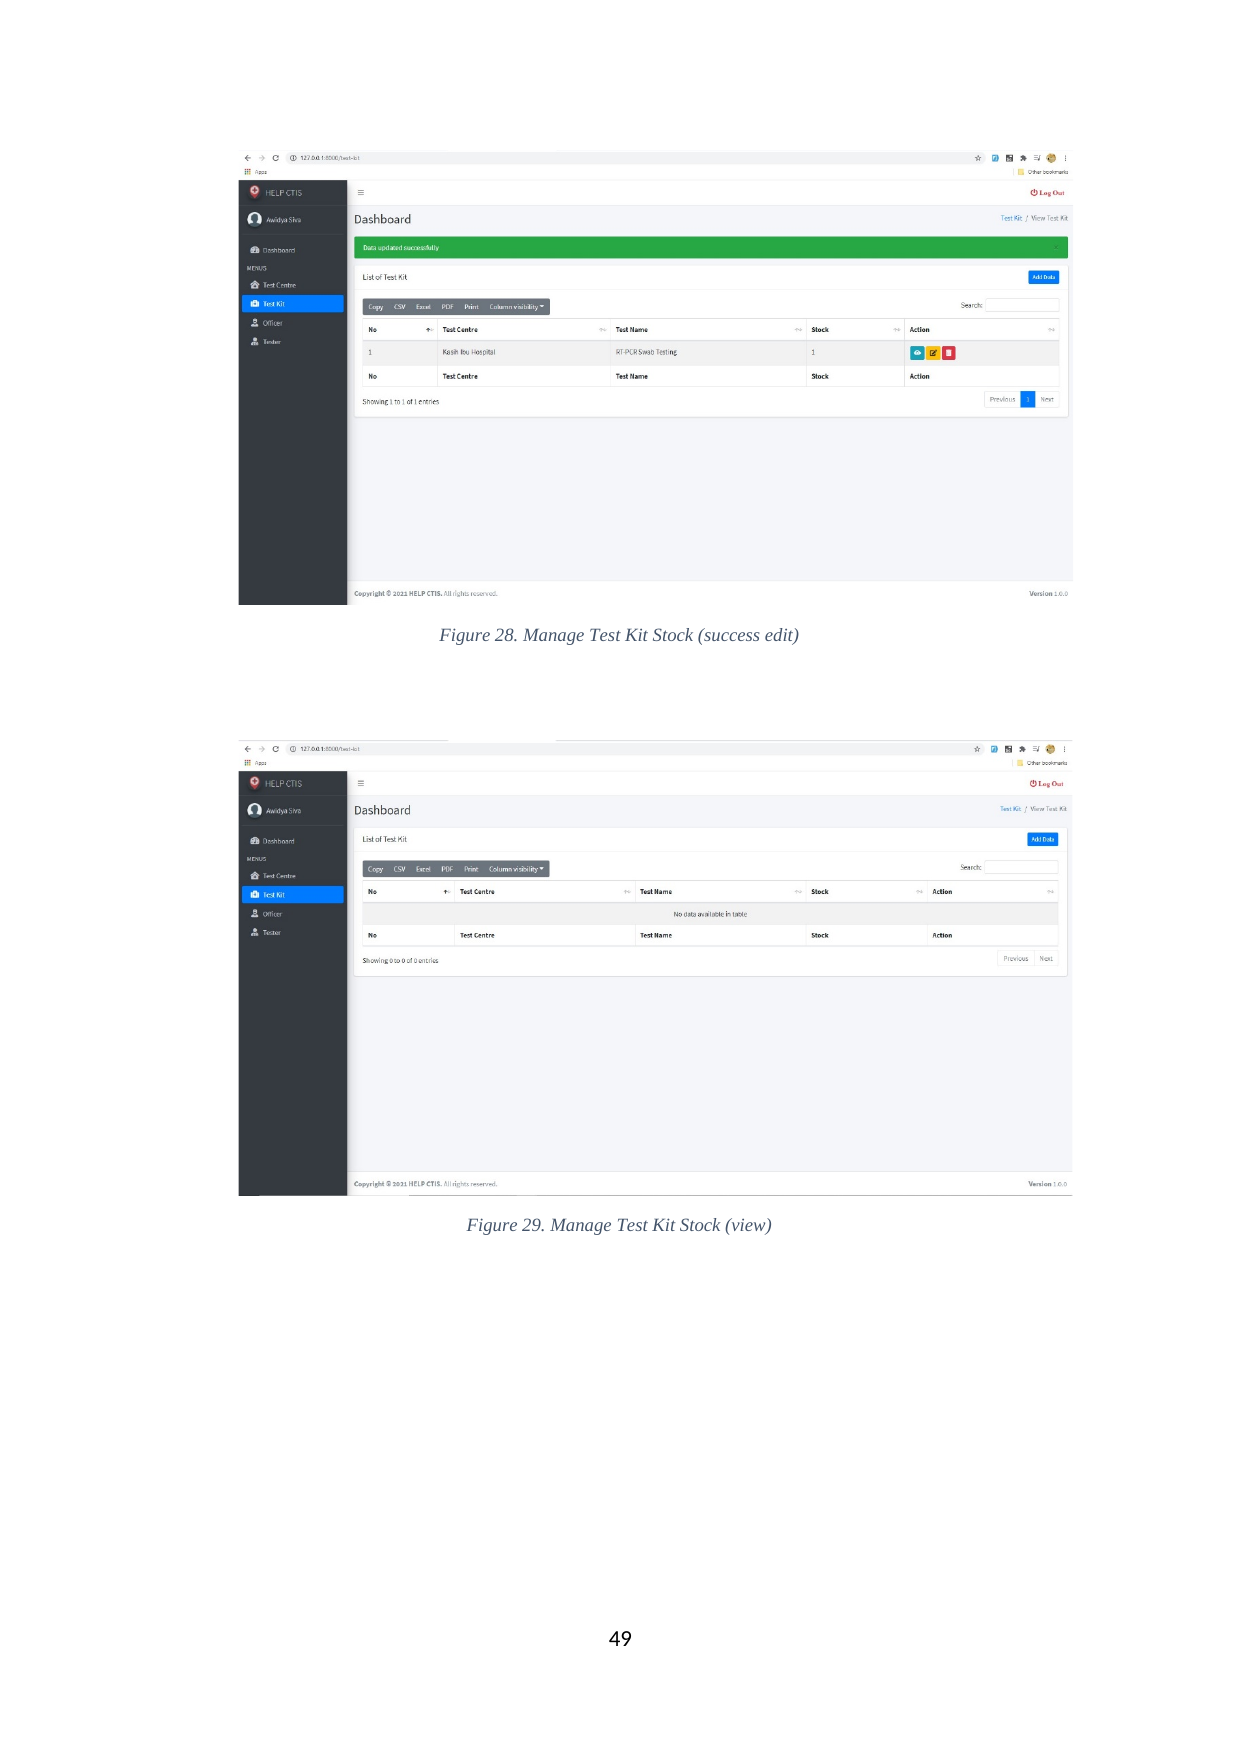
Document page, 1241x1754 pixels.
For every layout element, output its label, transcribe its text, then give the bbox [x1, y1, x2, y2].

picture [238, 150, 1074, 605]
text Figure 28. Manage Test Kit Stock (success edit) [150, 624, 1090, 645]
text Figure 29. Manage Test Kit Stock (view) [150, 1214, 1090, 1236]
picture [238, 740, 1073, 1196]
